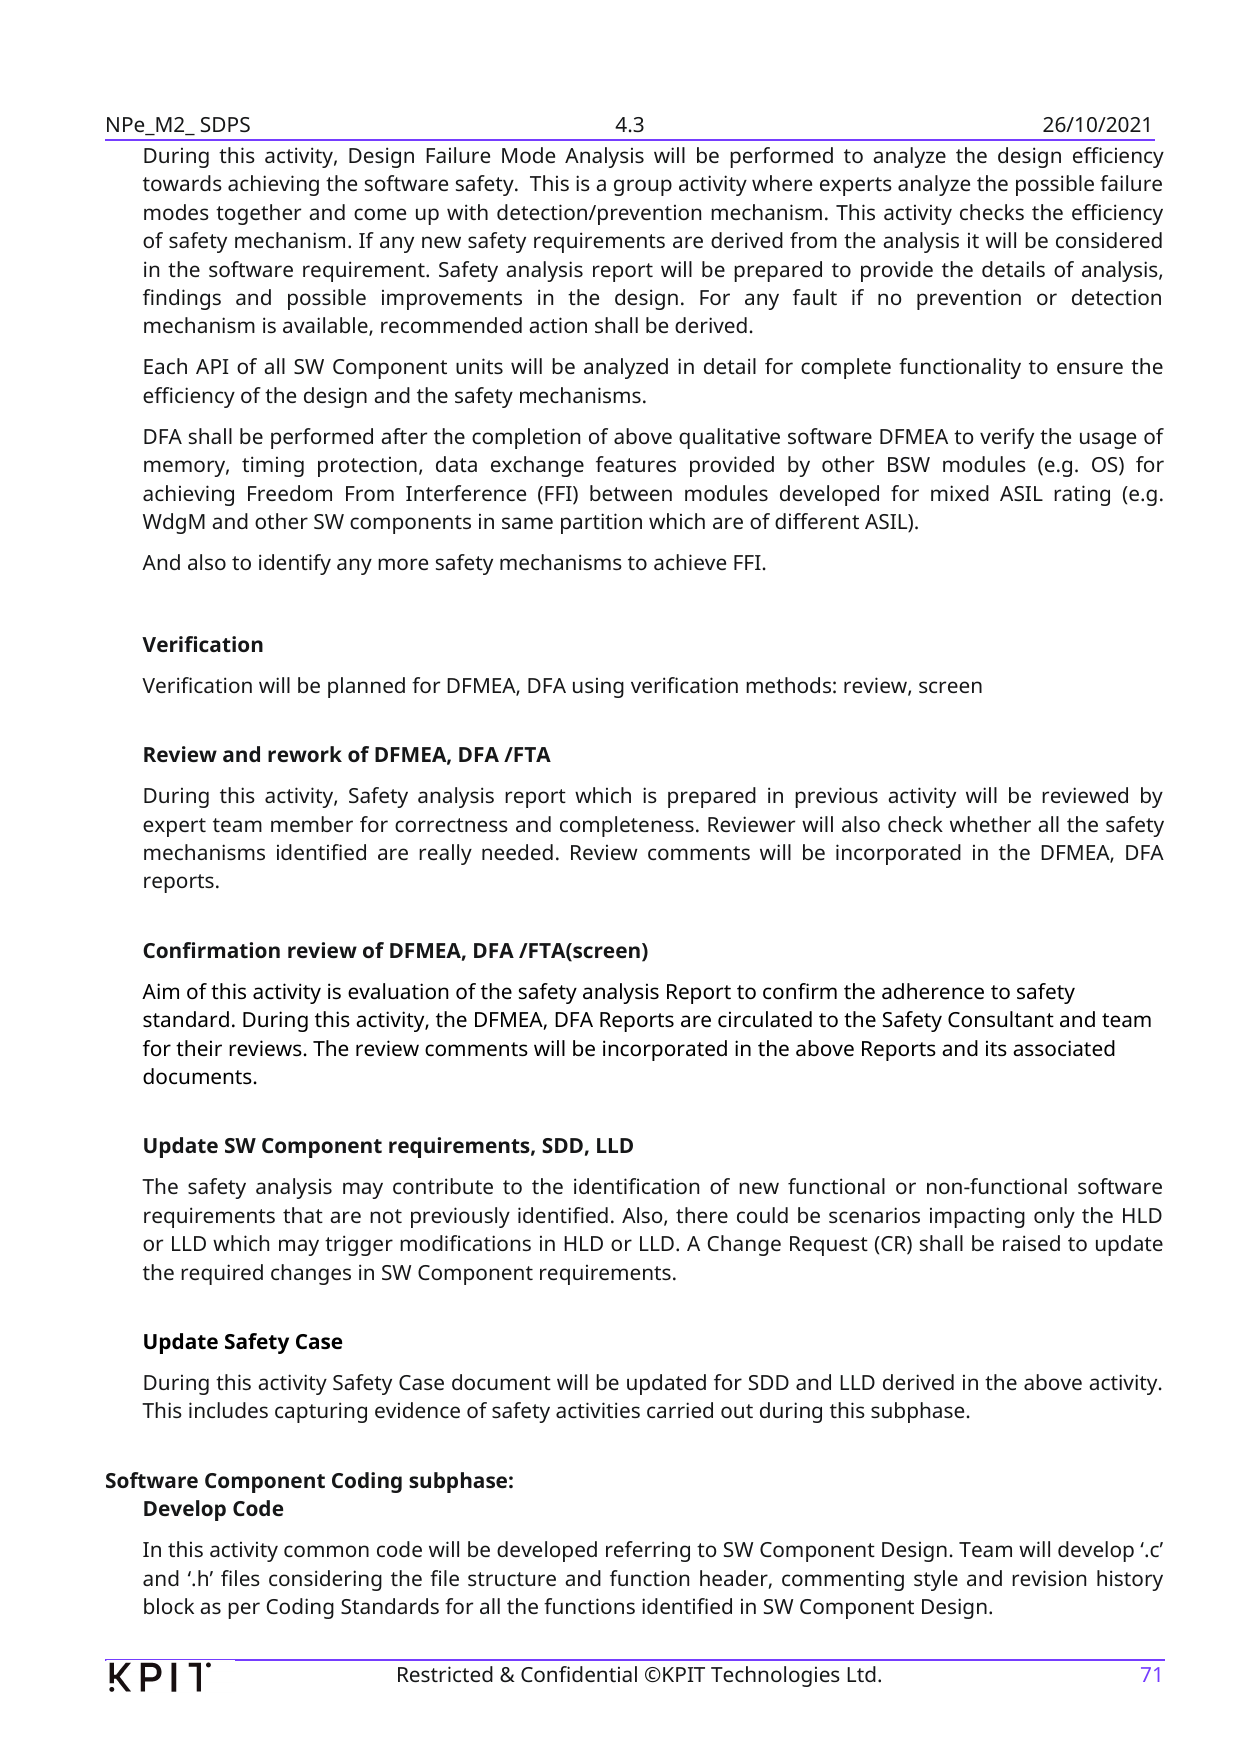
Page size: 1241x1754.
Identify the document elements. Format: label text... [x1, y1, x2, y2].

text The safety analysis may contribute to the identification of new functional or non-functional software requirements that are not previously identified. Also, there could be scenarios impacting only the HLD or LLD which may trigger modifications in HLD or LLD. A Change Request (CR) shall be raised to update the required changes in SW Component requirements. [142, 1172, 1165, 1286]
text DFA shall be performed after the completion of above qualitative software DFMEA to verify the usage of memory, timing protection, data exchange features provided by other BSW modules (e.g. OS) for achieving Freedom From Interference (FFI) between modules developed for mixed ASIL rating (e.g. WdgM and other SW components in same partition which are of different ASIL). [142, 422, 1165, 536]
text Develop Code [142, 1494, 1165, 1523]
text Each API of all SW Component units will be analyzed in detail for complete functionality to ensure the efficiency of the design and the safety mechanisms. [142, 352, 1165, 409]
list In this activity common code will be developed referring to SW Component Design. Team will develop ‘.c’ and ‘.h’ files considering the file structure and function header, commenting style and revision history block as per Coding Standards for all the functions identified in SW Component Design. [142, 1535, 1165, 1621]
list During this activity, Safety analysis report which is prepared in previous activity will be reviewed by expert team member for correctness and completeness. Reviewer will also check whether all the safety mechanisms identified are really needed. Review comments will be incorporated in the DFMEA, DFA reports. [142, 781, 1165, 895]
text And also to identify any more safety mechanisms to achieve FFI. [142, 548, 1165, 577]
text Update Safety Case [142, 1327, 1165, 1356]
text Update SW Component requirements, SDD, LLD [142, 1132, 1165, 1160]
text Aim of this activity is evaluation of the safety analysis Report to confirm the adherence to safety standard. During this activity, the DFMEA, DFA Reports are circulated to the Safety Consultant and team for their reviews. The review comments will be incorporated in the above Reports and its associated documents. [142, 977, 1165, 1091]
list Software Component Coding subphase: [105, 1466, 1165, 1494]
list Verification [142, 630, 1165, 658]
text During this activity, Design Failure Mode Analysis will be performed to analyze the design efficiency towards achieving the software safety. This is a group activity where experts analyze the possible failure modes together and come up with detection/prevention mechanism. This activity checks the efficiency of safety mechanism. If any new safety requirements are derived from the analysis it will be considered in the software requirement. Safety analysis report will be prepared to provide the details of analysis, findings and possible improvements in the design. For any fault if no prevention or detection mechanism is available, recommended action shall be derived. [142, 141, 1165, 340]
text Review and rework of DFMEA, DFA /FTA [142, 740, 1165, 769]
picture [106, 1660, 235, 1697]
text Confirmation review of DFMEA, DFA /FTA(screen) [142, 936, 1165, 964]
text During this activity Safety Case document will be updated for SDD and LLD derived in the above activity. This includes capturing evidence of safety activities carried out during this subphase. [142, 1368, 1165, 1425]
list Verification will be planned for DFMEA, DFA using verification methods: review, screen [142, 671, 1165, 699]
